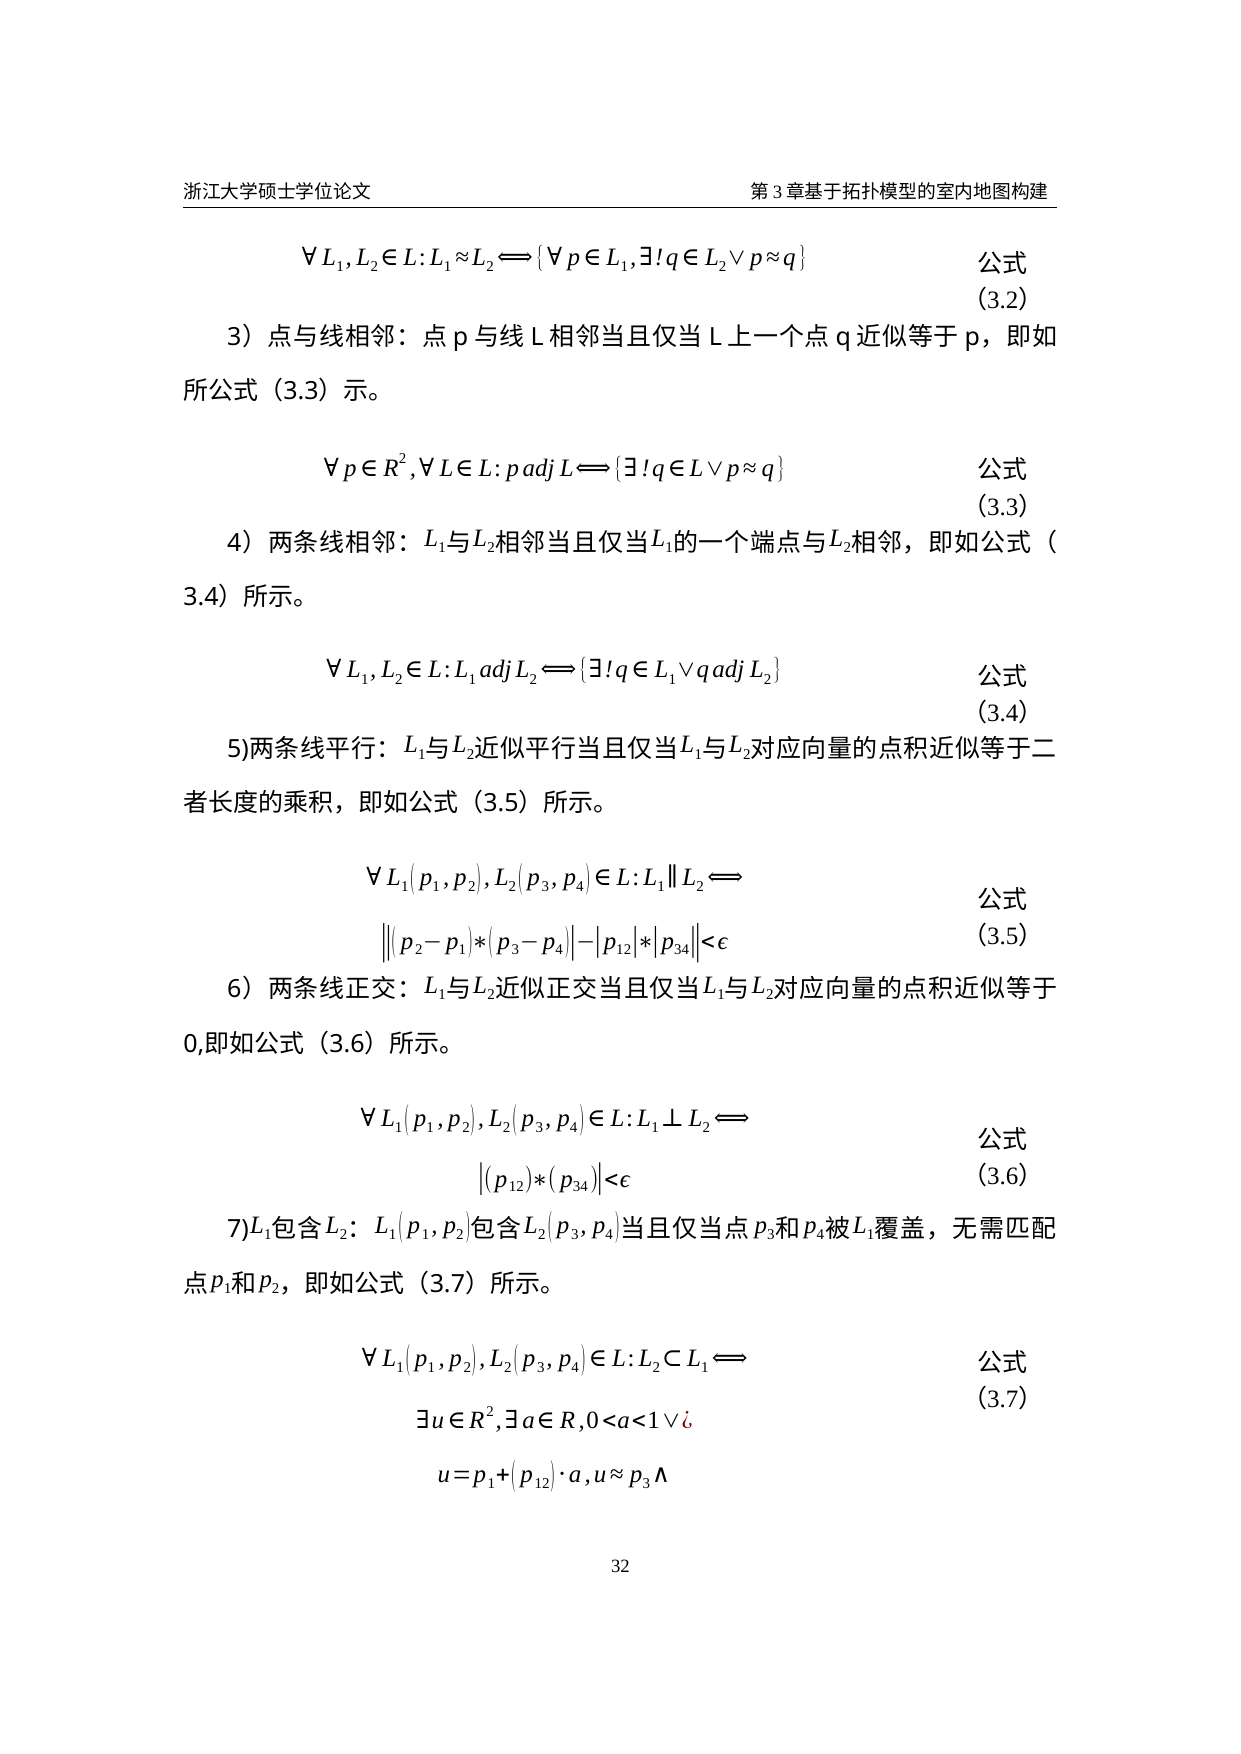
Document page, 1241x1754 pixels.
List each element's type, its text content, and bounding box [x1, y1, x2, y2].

table_header [172, 425, 936, 522]
table_header 公式（3.4） [936, 631, 1068, 728]
table_header 公式（3.3） [936, 425, 1068, 522]
text 6）两条线正交：与近似正交当且仅当与对应向量的点积近似等于0,即如公式（3.6）所示。 [183, 969, 1057, 1059]
text 3）点与线相邻：点p与线L相邻当且仅当L上一个点q近似等于p，即如所公式（3.3）示。 [183, 316, 1057, 407]
table_header [172, 631, 936, 728]
text 4）两条线相邻：与相邻当且仅当的一个端点与相邻，即如公式（3.4）所示。 [183, 522, 1057, 613]
table_header 公式（3.7） [936, 1318, 1068, 1535]
text 5)两条线平行：与近似平行当且仅当与对应向量的点积近似等于二者长度的乘积，即如公式（3.5）所示。 [183, 728, 1057, 819]
table_header 公式（3.2） [936, 219, 1068, 316]
table_header [172, 219, 936, 316]
table_header 公式（3.6） [936, 1078, 1068, 1209]
table_header [172, 1318, 936, 1535]
text 7)包含：包含当且仅当点和被覆盖，无需匹配点和，即如公式（3.7）所示。 [183, 1209, 1057, 1299]
table_header 公式（3.5） [936, 837, 1068, 969]
table_header [172, 1078, 936, 1209]
table_header [172, 837, 936, 969]
